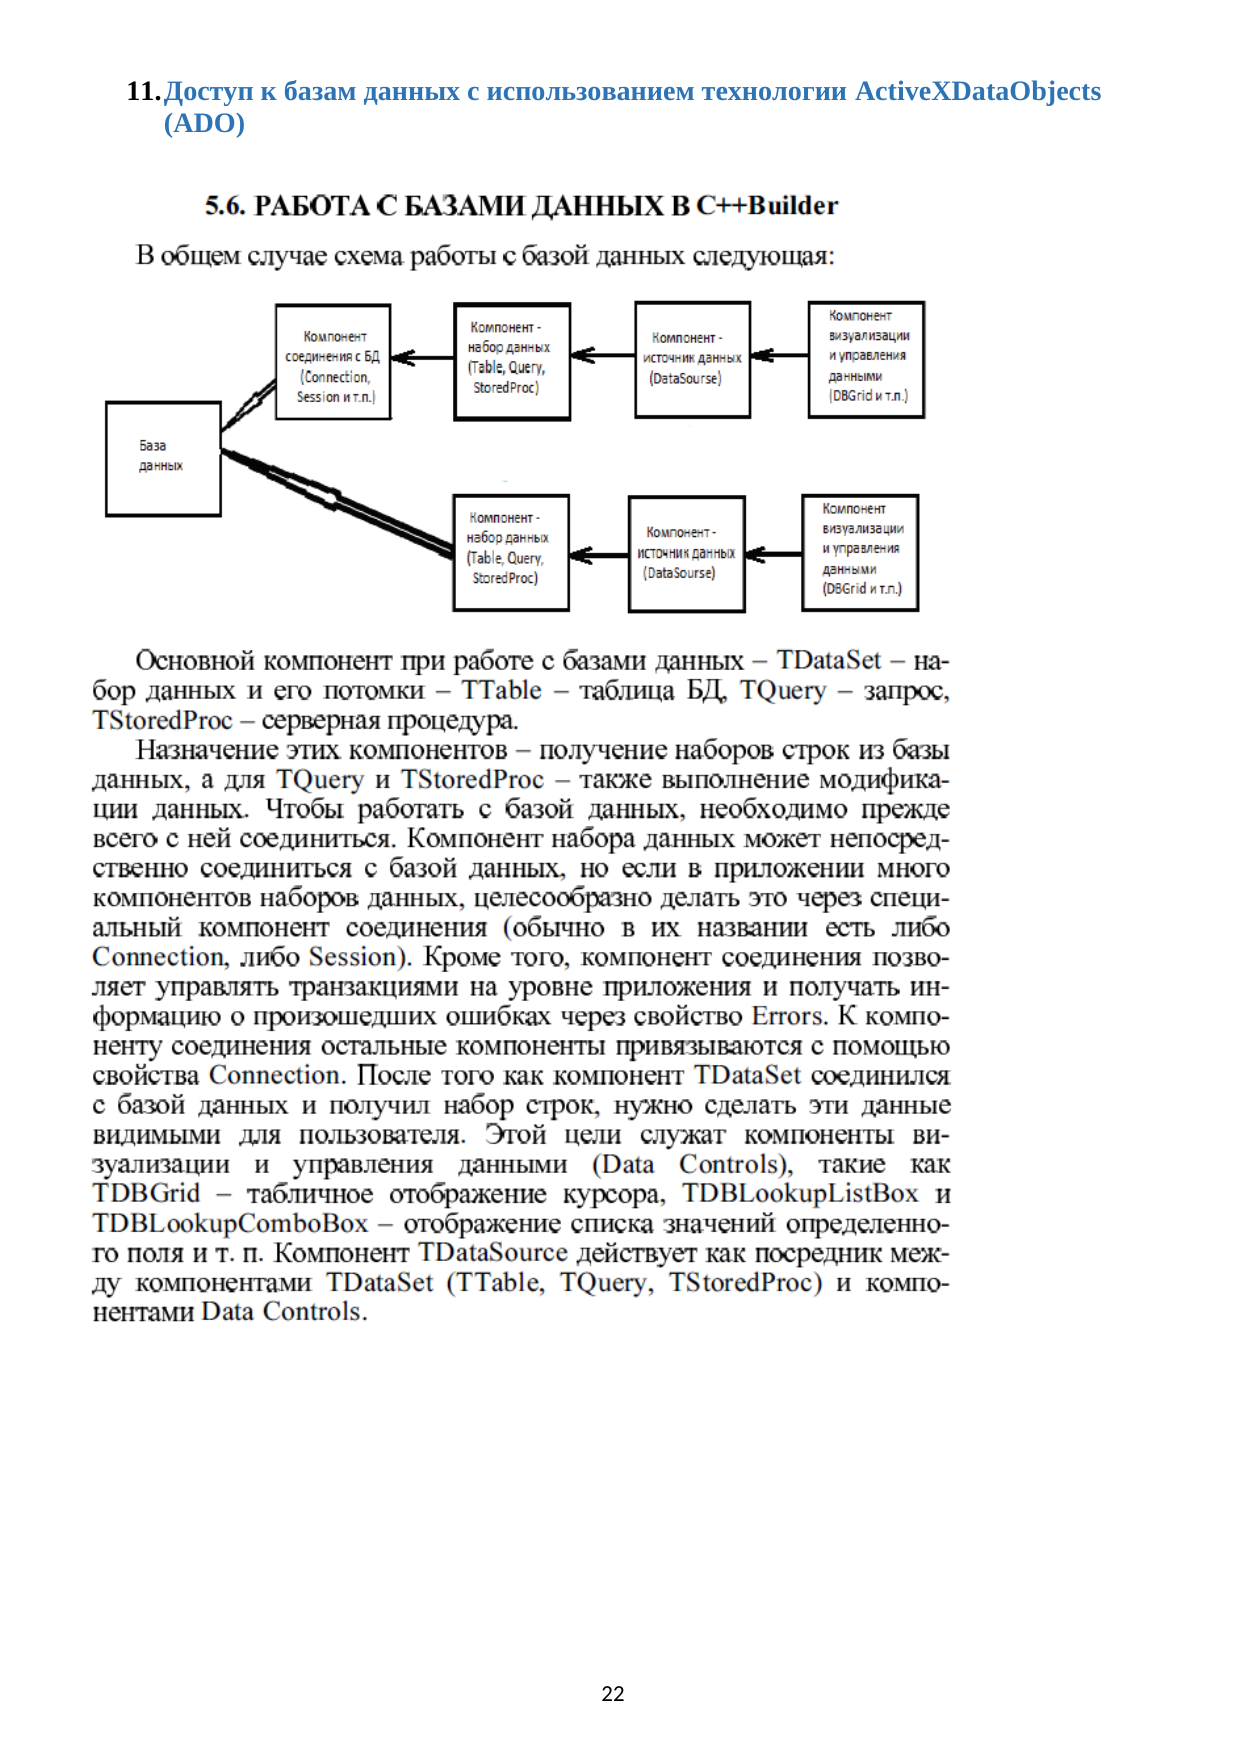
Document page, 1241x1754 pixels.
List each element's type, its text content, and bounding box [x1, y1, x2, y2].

picture [29, 167, 1004, 1324]
subtitle Доступ к базам данных с использованием технологии ActiveXDataObjects (ADO) [126, 74, 1137, 139]
